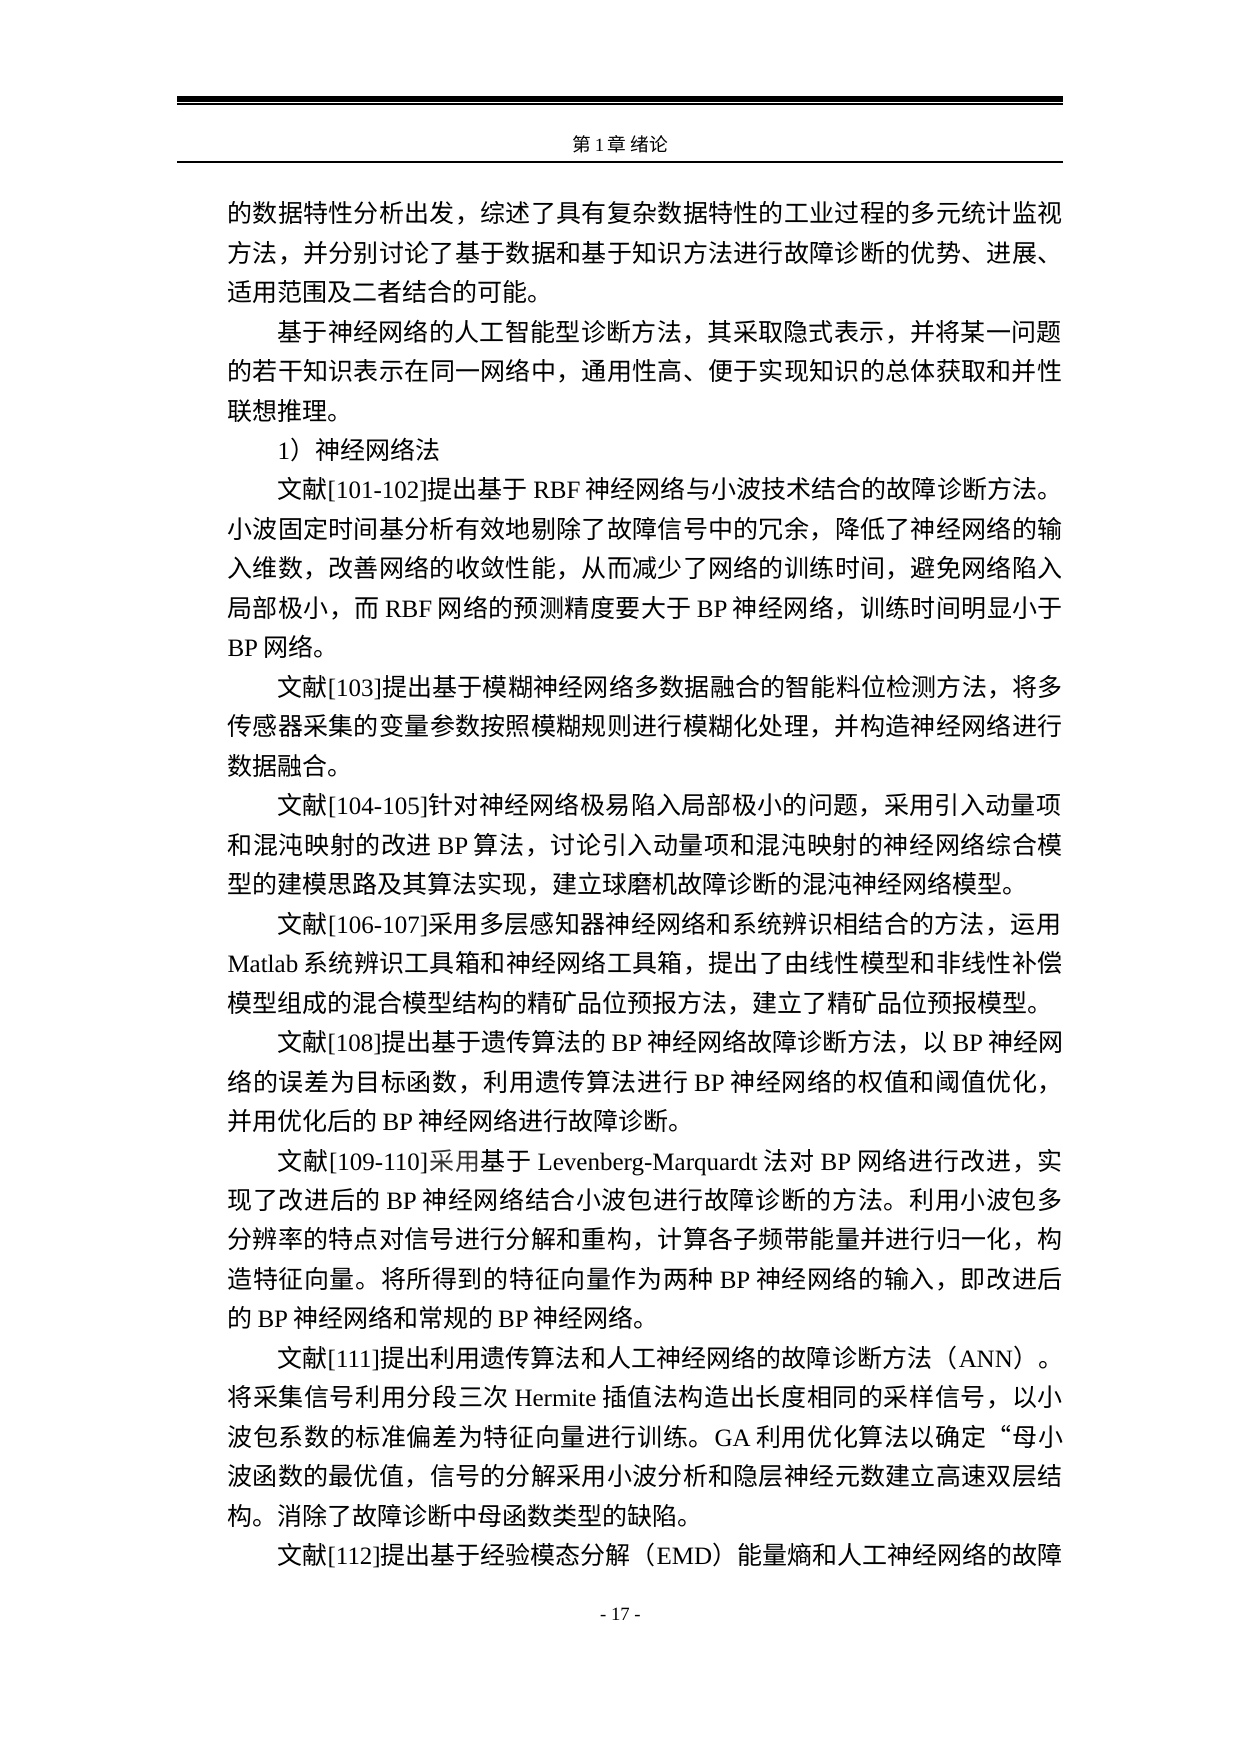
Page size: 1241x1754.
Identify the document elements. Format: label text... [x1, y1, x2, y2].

text 文献[103]提出基于模糊神经网络多数据融合的智能料位检测方法，将多传感器采集的变量参数按照模糊规则进行模糊化处理，并构造神经网络进行数据融合。 [227, 666, 1063, 784]
text 文献[104-105]针对神经网络极易陷入局部极小的问题，采用引入动量项和混沌映射的改进BP算法，讨论引入动量项和混沌映射的神经网络综合模型的建模思路及其算法实现，建立球磨机故障诊断的混沌神经网络模型。 [227, 784, 1063, 903]
text 基于神经网络的人工智能型诊断方法，其采取隐式表示，并将某一问题的若干知识表示在同一网络中，通用性高、便于实现知识的总体获取和并性联想推理。 [227, 310, 1063, 429]
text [227, 1534, 1063, 1574]
text 文献[109-110]采用基于Levenberg-Marquardt法对BP网络进行改进，实现了改进后的BP神经网络结合小波包进行故障诊断的方法。利用小波包多分辨率的特点对信号进行分解和重构，计算各子频带能量并进行归一化，构造特征向量。将所得到的特征向量作为两种BP神经网络的输入，即改进后的BP神经网络和常规的BP神经网络。 [227, 1139, 1063, 1337]
text 1）神经网络法 [227, 429, 1063, 468]
text 文献[111]提出利用遗传算法和人工神经网络的故障诊断方法（ANN）。将采集信号利用分段三次Hermite插值法构造出长度相同的采样信号，以小波包系数的标准偏差为特征向量进行训练。GA利用优化算法以确定“母小波函数的最优值，信号的分解采用小波分析和隐层神经元数建立高速双层结构。消除了故障诊断中母函数类型的缺陷。 [227, 1337, 1063, 1534]
text 文献[106-107]采用多层感知器神经网络和系统辨识相结合的方法，运用Matlab系统辨识工具箱和神经网络工具箱，提出了由线性模型和非线性补偿模型组成的混合模型结构的精矿品位预报方法，建立了精矿品位预报模型。 [227, 903, 1063, 1021]
text 文献[101-102]提出基于RBF神经网络与小波技术结合的故障诊断方法。小波固定时间基分析有效地剔除了故障信号中的冗余，降低了神经网络的输入维数，改善网络的收敛性能，从而减少了网络的训练时间，避免网络陷入局部极小，而RBF网络的预测精度要大于BP神经网络，训练时间明显小于BP网络。 [227, 468, 1063, 666]
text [227, 192, 1063, 310]
text 文献[108]提出基于遗传算法的BP神经网络故障诊断方法，以BP神经网络的误差为目标函数，利用遗传算法进行BP神经网络的权值和阈值优化，并用优化后的BP神经网络进行故障诊断。 [227, 1021, 1063, 1139]
